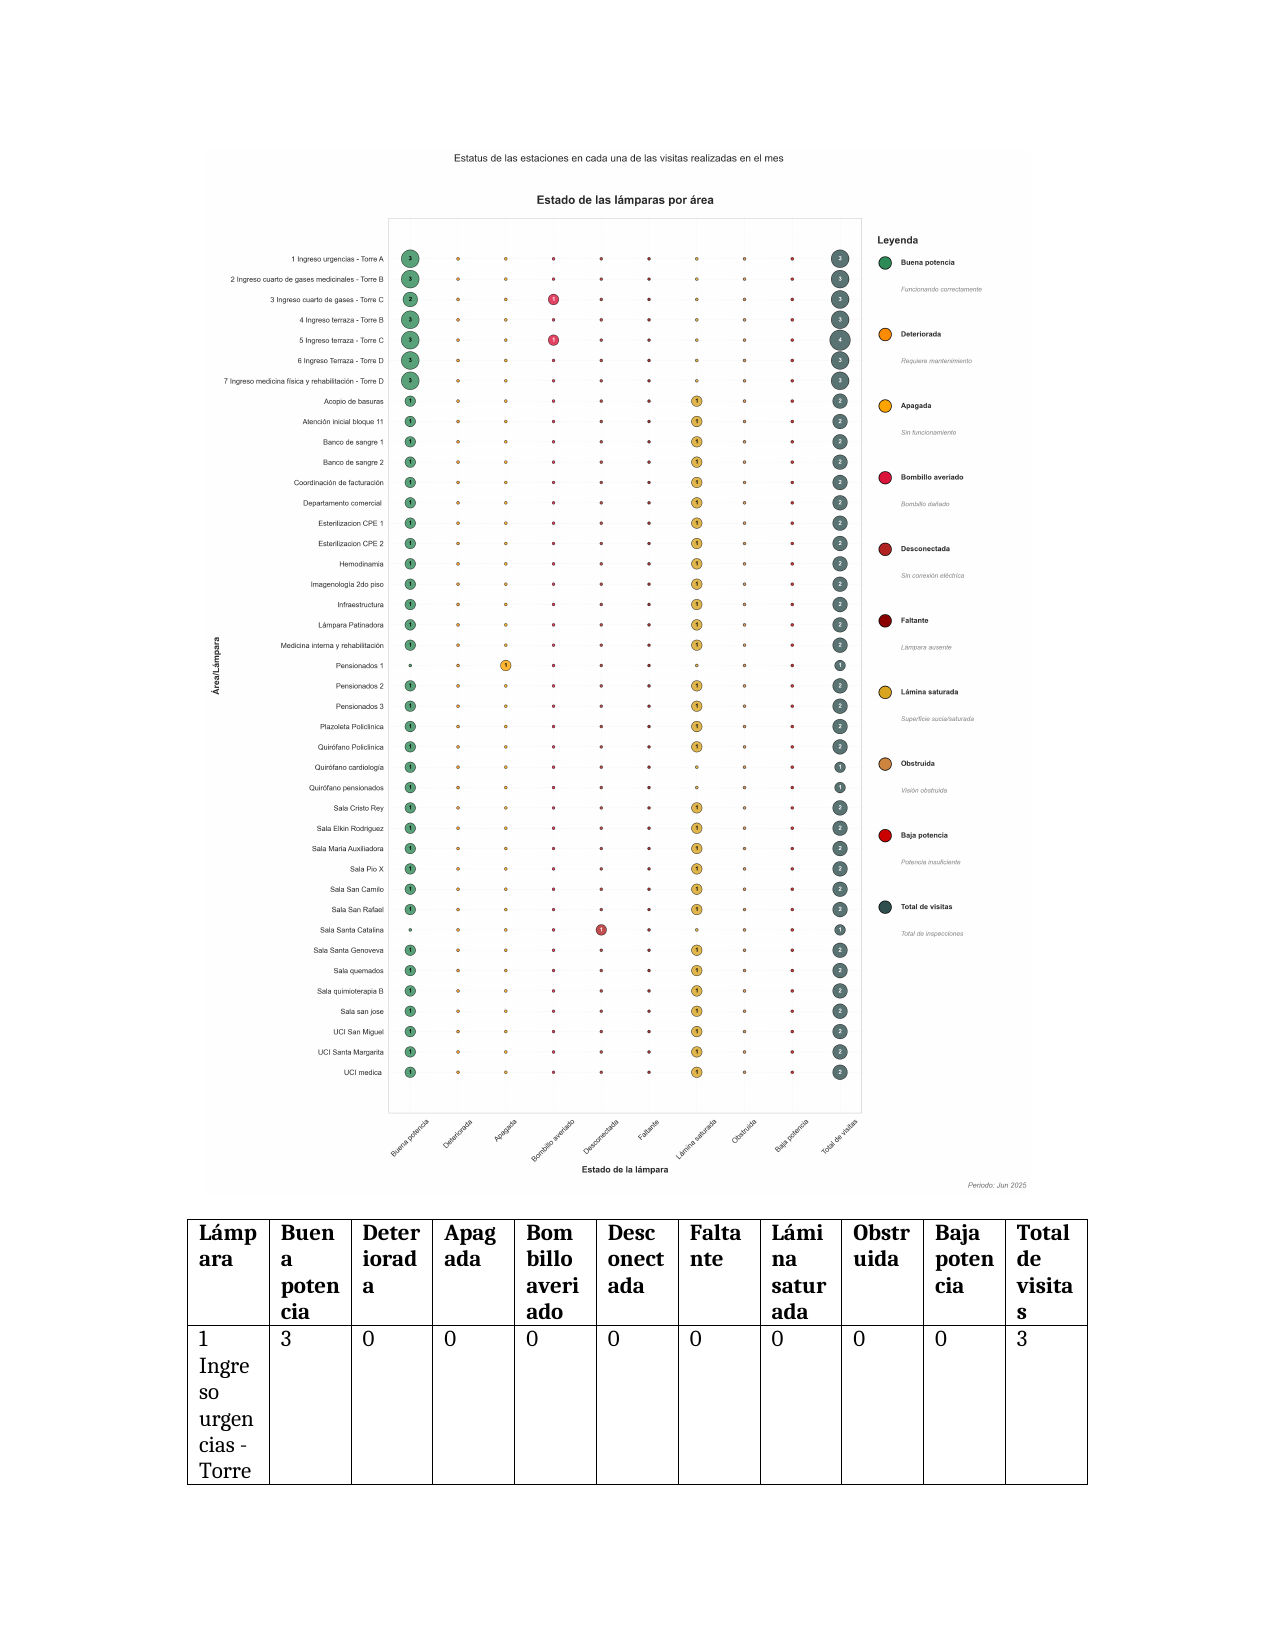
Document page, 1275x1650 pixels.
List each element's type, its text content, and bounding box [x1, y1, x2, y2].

table_cell 0 [352, 1326, 432, 1484]
table_cell 0 [761, 1326, 841, 1484]
table_header Apagada [433, 1220, 514, 1325]
table_cell 0 [924, 1326, 1005, 1484]
table_cell 3 [1006, 1326, 1087, 1484]
picture [206, 150, 1032, 1194]
table_header Total de visitas [1006, 1220, 1087, 1325]
table_cell 0 [515, 1326, 596, 1484]
table_cell 3 [270, 1326, 351, 1484]
table_header Lámina saturada [761, 1220, 841, 1325]
table_header Bombillo averiado [515, 1220, 596, 1325]
table_header Baja potencia [924, 1220, 1005, 1325]
table_header Deteriorada [352, 1220, 432, 1325]
table_header Desconectada [597, 1220, 678, 1325]
table_cell 0 [433, 1326, 514, 1484]
table_cell 0 [597, 1326, 678, 1484]
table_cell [188, 1326, 269, 1484]
table_header Lámpara [188, 1220, 269, 1325]
table_cell 0 [842, 1326, 923, 1484]
table_cell 0 [679, 1326, 760, 1484]
table_header Obstruida [842, 1220, 923, 1325]
table_header Faltante [679, 1220, 760, 1325]
table_header Buena potencia [270, 1220, 351, 1325]
